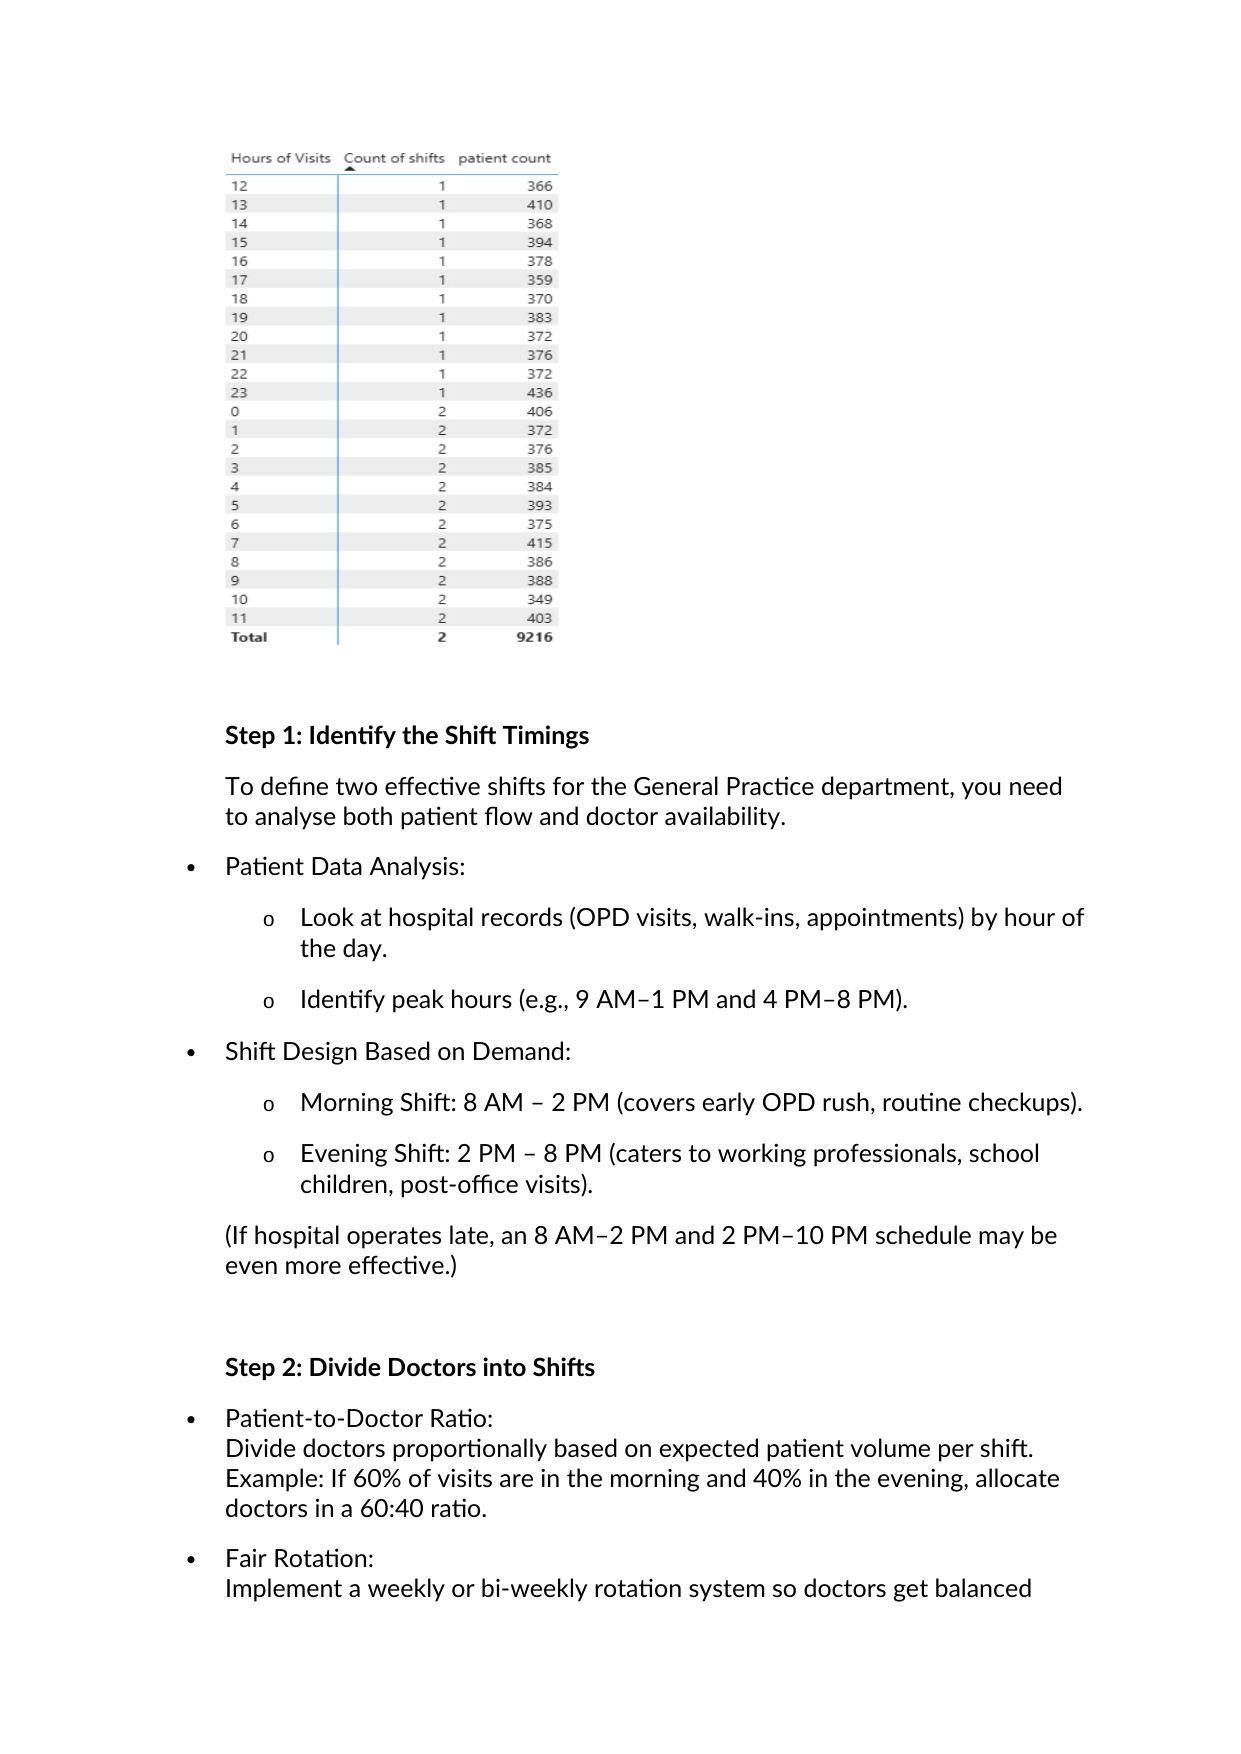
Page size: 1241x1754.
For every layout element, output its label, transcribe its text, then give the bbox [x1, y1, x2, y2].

list Evening Shift: 2 PM – 8 PM (caters to working professionals, school children, post-office visits). [262, 1138, 1090, 1199]
list Morning Shift: 8 AM – 2 PM (covers early OPD rush, routine checkups). [262, 1086, 1090, 1117]
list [187, 1543, 1090, 1603]
text Step 2: Divide Doctors into Shifts [225, 1352, 1090, 1382]
list Look at hospital records (OPD visits, walk-ins, appointments) by hour of the day. [262, 902, 1090, 963]
text Step 1: Identify the Shift Timings [225, 719, 1090, 749]
text (If hospital operates late, an 8 AM–2 PM and 2 PM–10 PM schedule may be even more effective.) [225, 1220, 1090, 1280]
list Shift Design Based on Demand: [187, 1036, 1090, 1066]
list Patient Data Analysis: [187, 851, 1090, 881]
list Identify peak hours (e.g., 9 AM–1 PM and 4 PM–8 PM). [262, 984, 1090, 1015]
picture [225, 150, 568, 648]
text To define two effective shifts for the General Practice department, you need to analyse both patient flow and doctor availability. [225, 770, 1090, 830]
list Patient-to-Doctor Ratio: Divide doctors proportionally based on expected patient volume per shift. Example: If 60% of visits are in the morning and 40% in the evening, allocate doctors in a 60:40 ratio. [187, 1402, 1090, 1522]
